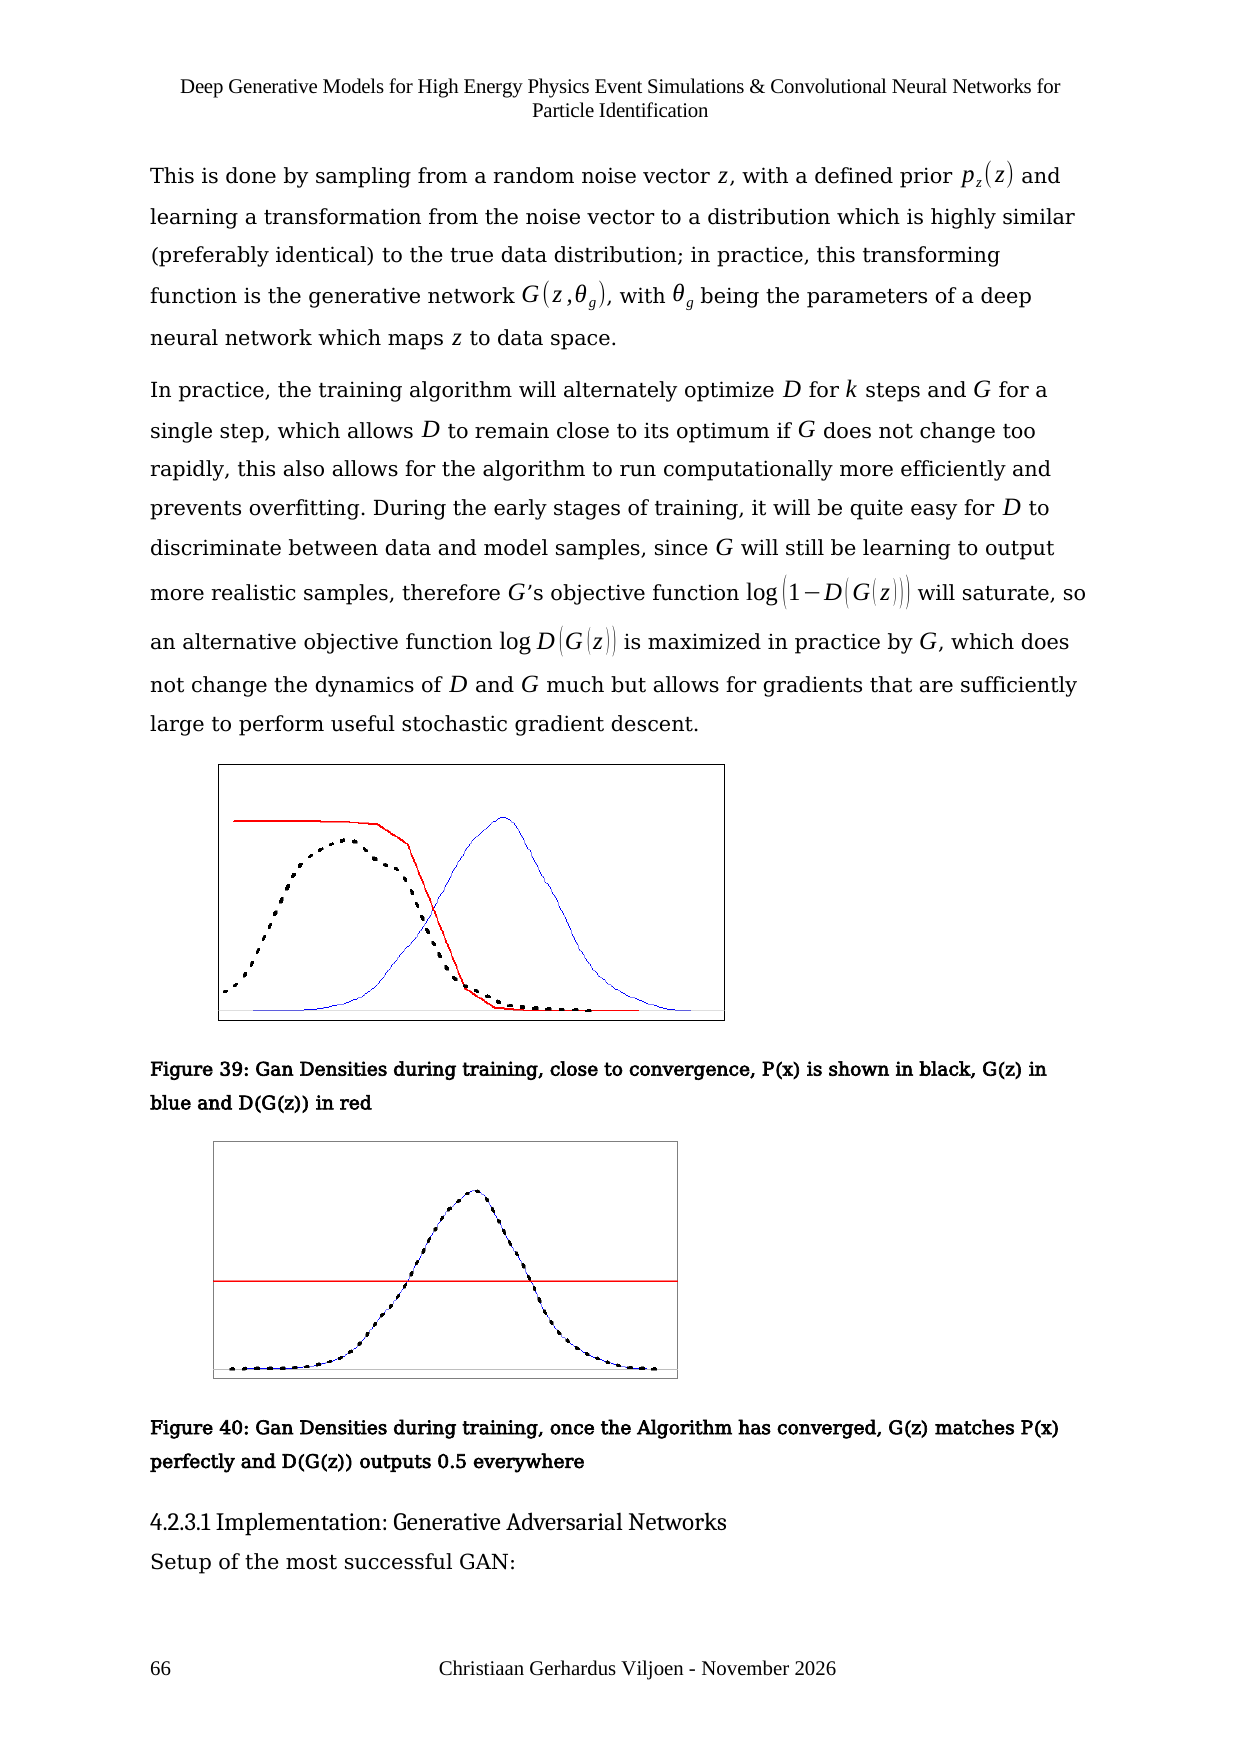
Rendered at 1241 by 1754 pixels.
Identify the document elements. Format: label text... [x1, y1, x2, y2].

picture [150, 760, 759, 1045]
text In practice, the training algorithm will alternately optimize for steps and for a single step, which allows to remain close to its optimum if does not change too rapidly, this also allows for the algorithm to run computationally more efficiently and prevents overfitting. During the early stages of training, it will be quite easy for to discriminate between data and model samples, since will still be learning to output more realistic samples, therefore ’s objective function will saturate, so an alternative objective function is maximized in practice by , which does not change the dynamics of and much but allows for gradients that are sufficiently large to perform useful stochastic gradient descent. [150, 376, 1090, 736]
text Figure 40: Gan Densities during training, once the Algorithm has converged, G(z) matches P(x) perfectly and D(G(z)) outputs 0.5 everywhere [150, 1415, 1090, 1472]
picture [150, 1137, 710, 1403]
subtitle Implementation: Generative Adversarial Networks [150, 1508, 1090, 1537]
text Figure 39: Gan Densities during training, close to convergence, P(x) is shown in black, G(z) in blue and D(G(z)) in red [150, 1057, 1090, 1113]
text Setup of the most successful GAN: [150, 1549, 1090, 1574]
text This is done by sampling from a random noise vector , with a defined prior and learning a transformation from the noise vector to a distribution which is highly similar (preferably identical) to the true data distribution; in practice, this transforming function is the generative network , with being the parameters of a deep neural network which maps to data space. [150, 159, 1090, 351]
